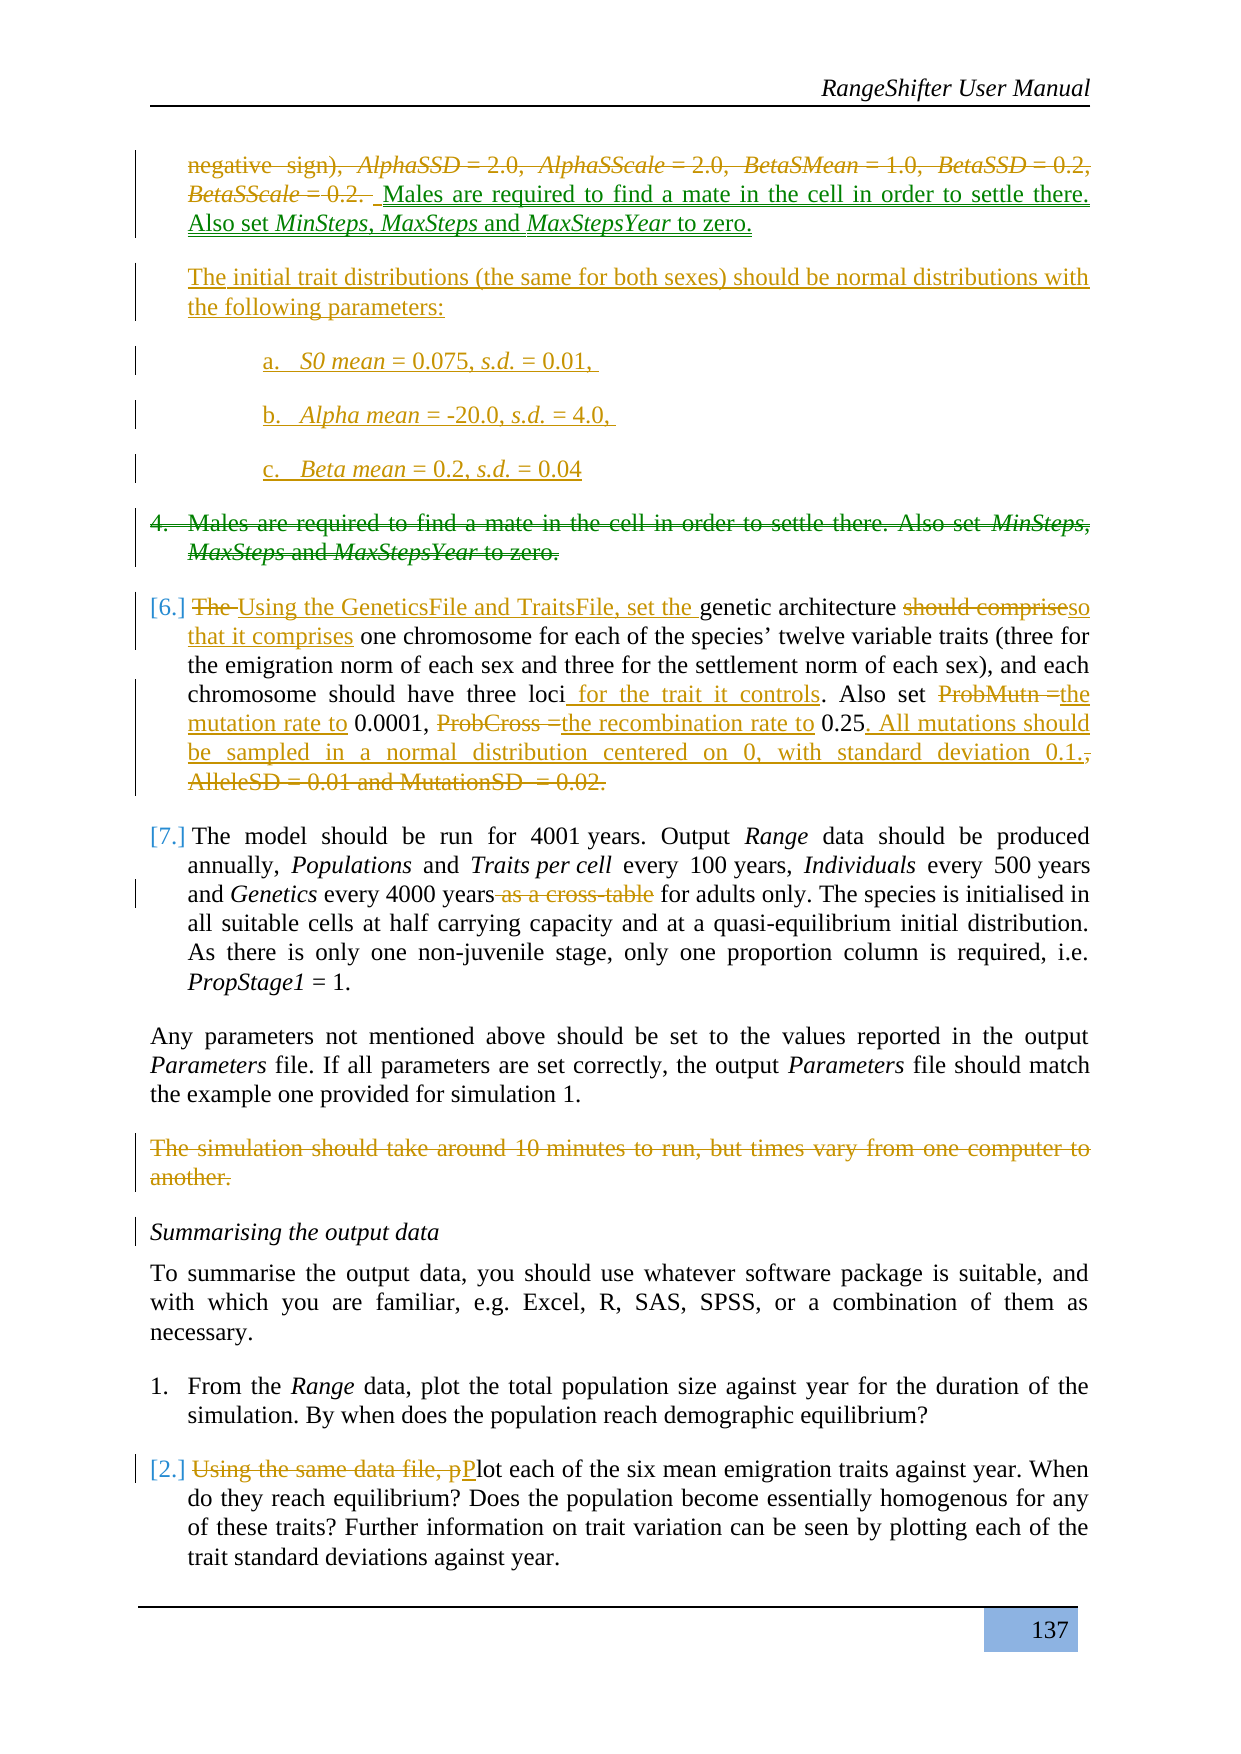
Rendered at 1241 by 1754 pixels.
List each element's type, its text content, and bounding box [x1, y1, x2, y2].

text To summarise the output data, you should use whatever software package is suitable, and with which you are familiar, e.g. Excel, R, SAS, SPSS, or a combination of them as necessary. [150, 1258, 1090, 1346]
text The model should be run for 4001 years. Output Range data should be produced annually, Populations and Traits per cell every 100 years, Individuals every 500 years and Genetics every 4000 years for adults only. The species is initialised in all suitable cells at half carrying capacity and at a quasi-equilibrium initial distribution. As there is only one non-juvenile stage, only one proportion column is required, i.e. PropStage1 = 1. [150, 821, 1090, 996]
text lot each of the six mean emigration traits against year. When do they reach equilibrium? Does the population become essentially homogenous for any of these traits? Further information on trait variation can be seen by plotting each of the trait standard deviations against year. [150, 1454, 1090, 1571]
list From the Range data, plot the total population size against year for the duration of the simulation. By when does the population reach demographic equilibrium? [150, 1371, 1090, 1429]
text Any parameters not mentioned above should be set to the values reported in the output Parameters file. If all parameters are set correctly, the output Parameters file should match the example one provided for simulation 1. [150, 1021, 1090, 1108]
subtitle Summarising the output data [150, 1217, 1090, 1246]
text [150, 150, 1090, 237]
text genetic architecture one chromosome for each of the species’ twelve variable traits (three for the emigration norm of each sex and three for the settlement norm of each sex), and each chromosome should have three loci. Also set 0.0001, 0.25 [150, 592, 1090, 796]
